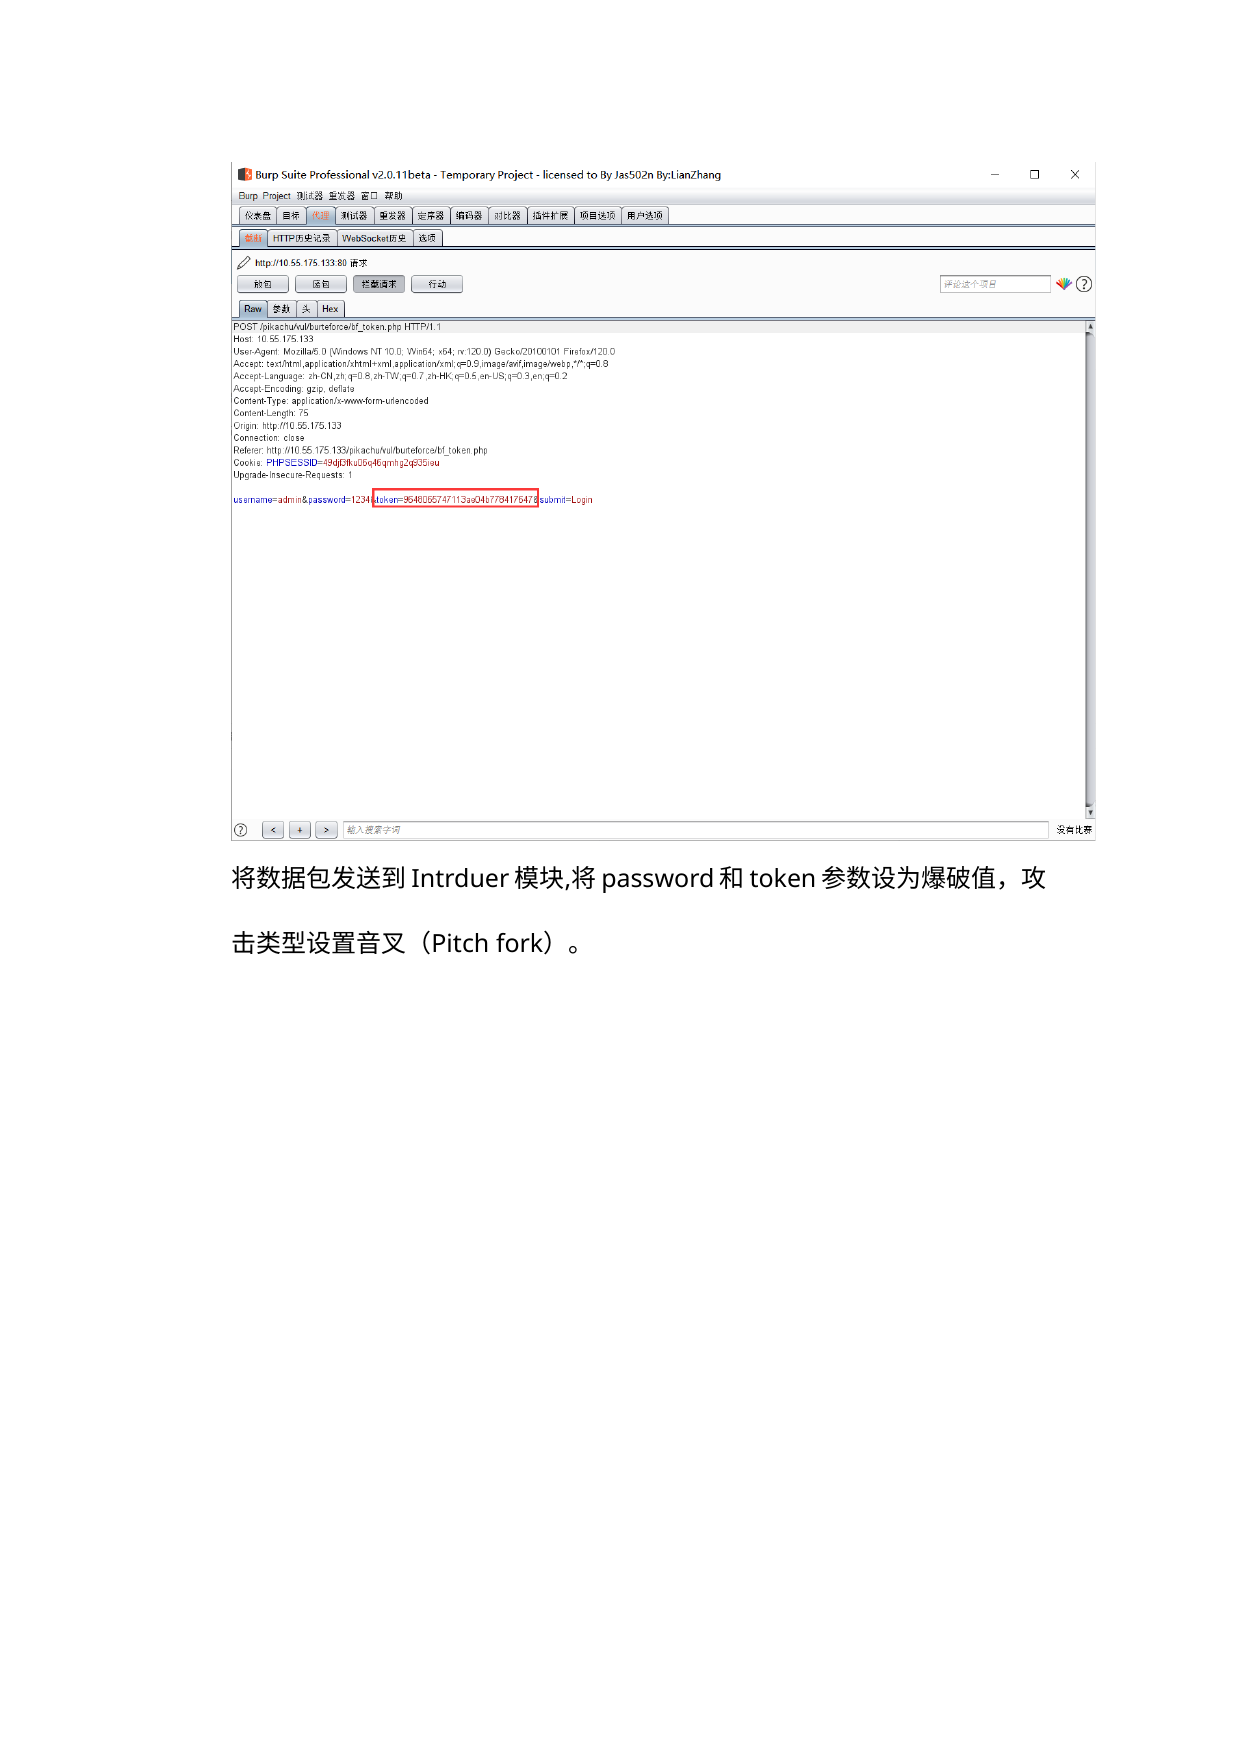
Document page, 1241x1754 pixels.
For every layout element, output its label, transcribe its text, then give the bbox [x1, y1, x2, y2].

list 将数据包发送到Intrduer模块,将password和token参数设为爆破值，攻击类型设置音叉（Pitch fork）。 [231, 844, 1053, 974]
picture [231, 162, 1096, 841]
